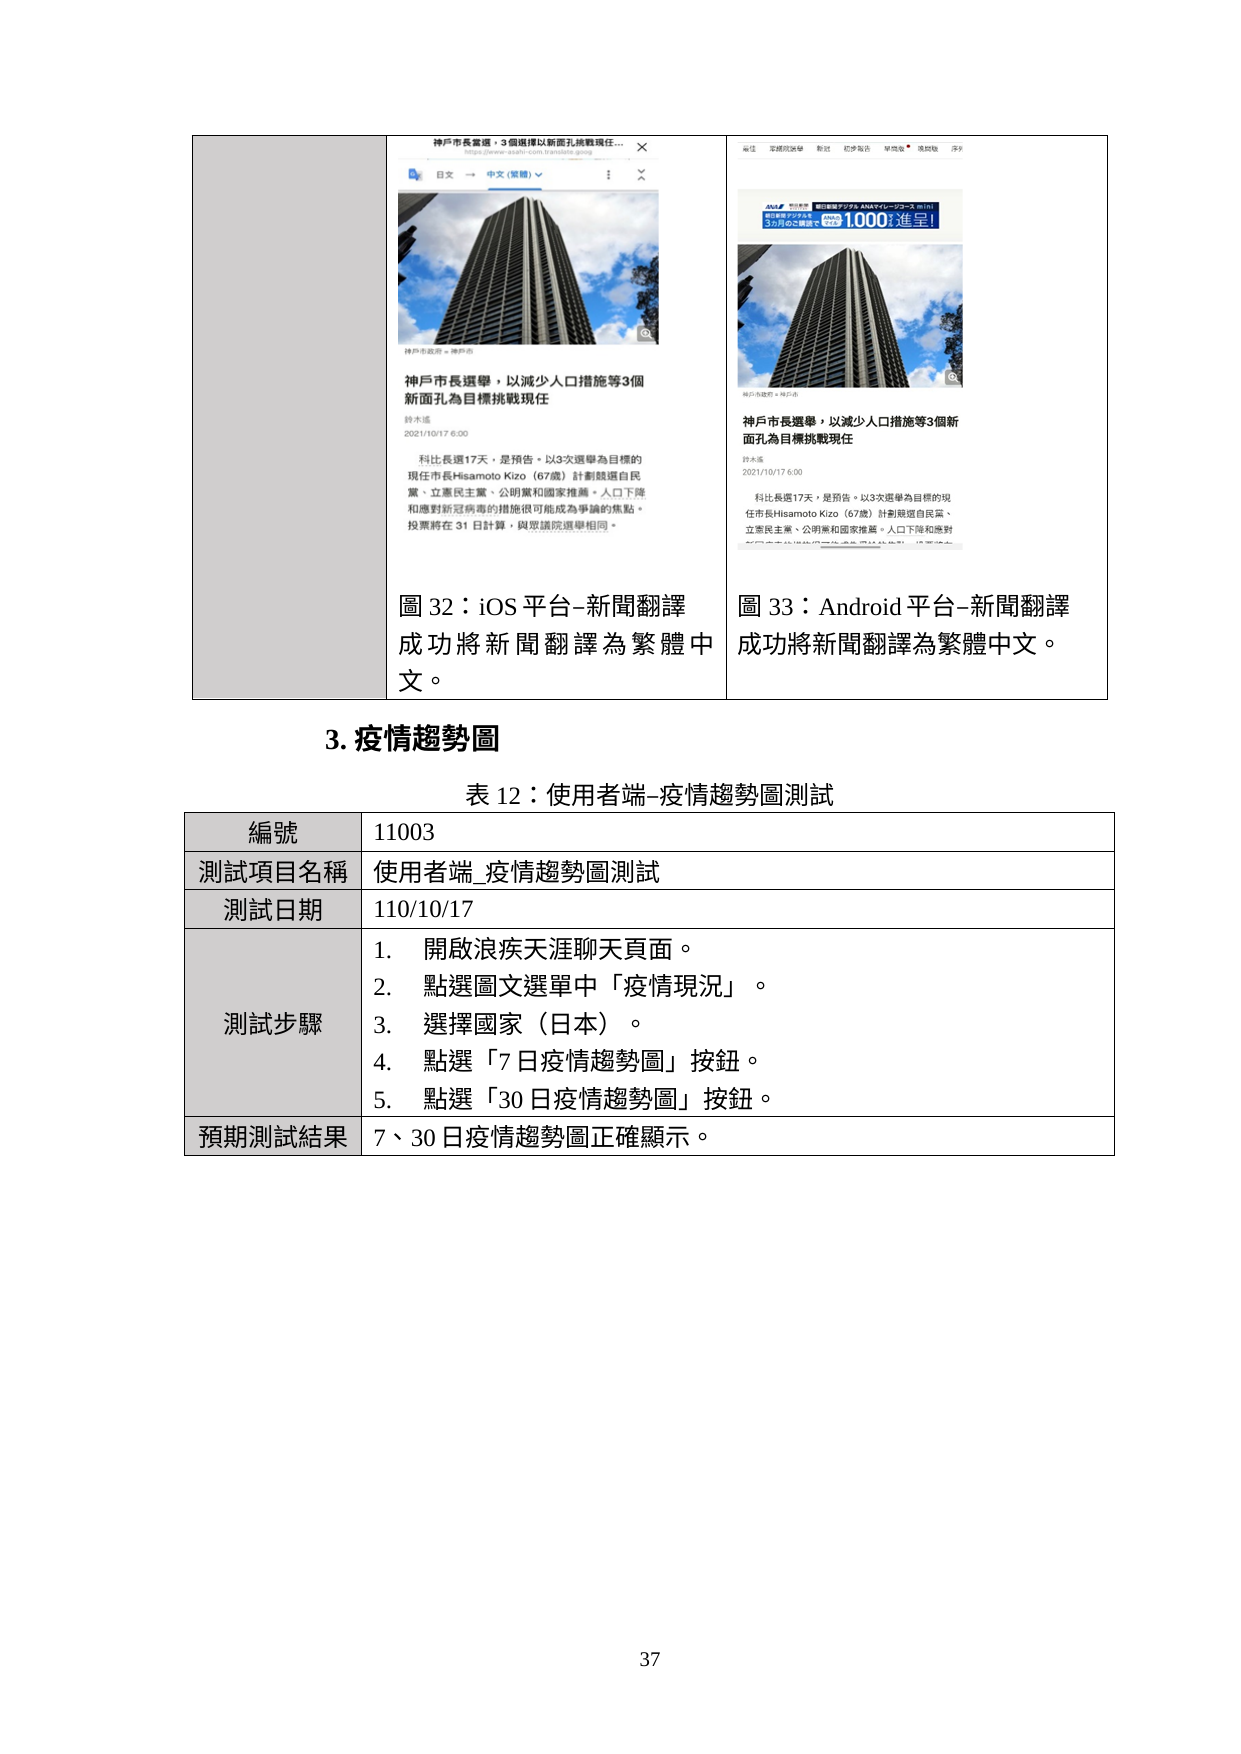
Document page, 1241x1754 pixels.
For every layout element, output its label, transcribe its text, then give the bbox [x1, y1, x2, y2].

picture [737, 141, 963, 550]
table_header 11003 [362, 813, 1114, 851]
table_cell 實際測試結果 [193, 136, 386, 698]
table_cell 開啟浪疾天涯聊天頁面。 點選圖文選單中「疫情現況」。 選擇國家（日本）。 點選「7日疫情趨勢圖」按鈕。 點選「30日疫情趨勢圖」按鈕。 [362, 929, 1114, 1116]
table_cell 7、30日疫情趨勢圖正確顯示。 [362, 1117, 1114, 1155]
table_cell 測試日期 [185, 890, 361, 928]
picture [398, 136, 659, 550]
text 表 12：使用者端–疫情趨勢圖測試 [177, 774, 1122, 812]
table_cell 110/10/17 [362, 890, 1114, 928]
table_cell 預期測試結果 [185, 1117, 361, 1155]
table_cell 圖 32：iOS平台–新聞翻譯 成功將新聞翻譯為繁體中文。 [387, 136, 726, 698]
table_cell 測試項目名稱 [185, 852, 361, 889]
subtitle 疫情趨勢圖 [325, 699, 1122, 774]
table_header 編號 [185, 813, 361, 851]
table_cell 測試步驟 [185, 929, 361, 1116]
table_cell 圖 33：Android平台–新聞翻譯 成功將新聞翻譯為繁體中文。 [727, 136, 1107, 698]
table_cell 使用者端_疫情趨勢圖測試 [362, 852, 1114, 889]
